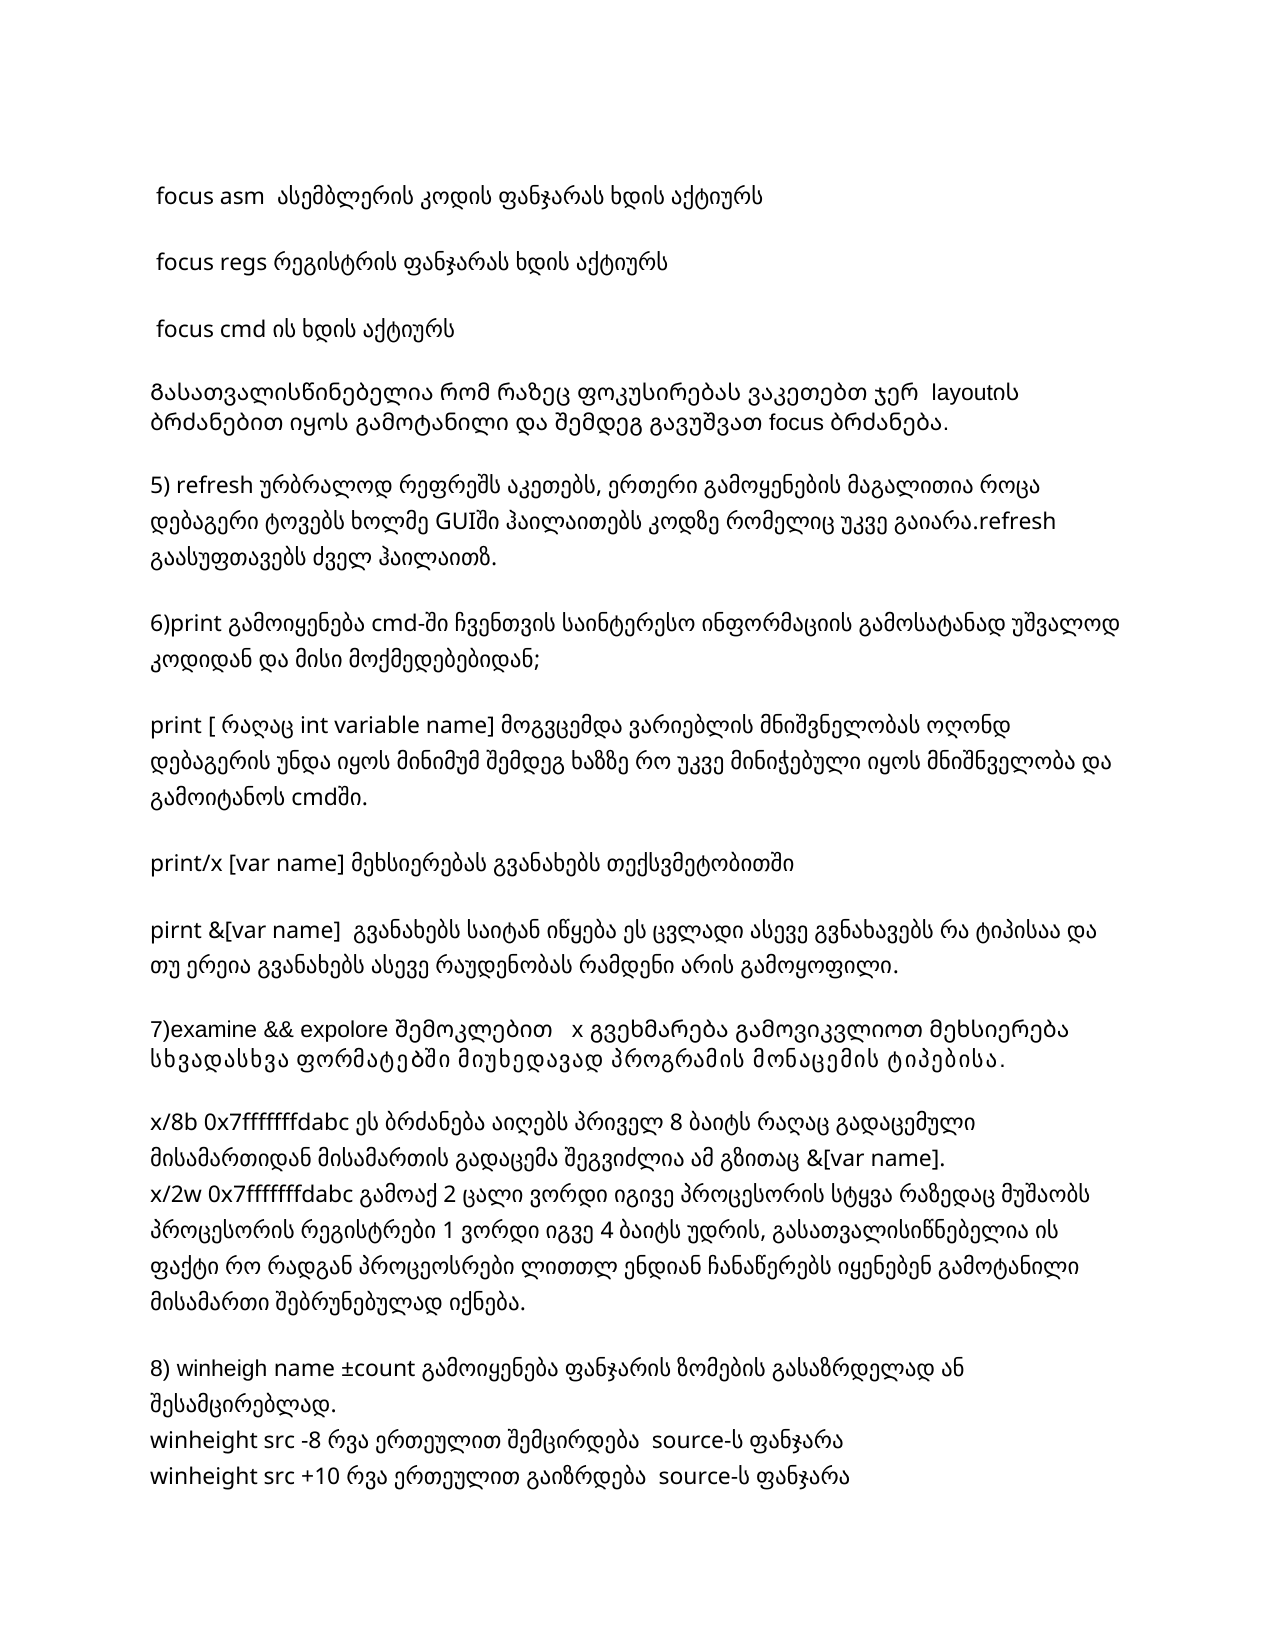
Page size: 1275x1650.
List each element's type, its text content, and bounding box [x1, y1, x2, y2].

text x/8b 0x7fffffffdabc ეს ბრძანება აიღებს პრიველ 8 ბაიტს რაღაც გადაცემული მისამართიდან მისამართის გადაცემა შეგვიძლია ამ გზითაც &[var name]. [150, 1106, 1125, 1173]
text winheight src +10 რვა ერთეულით გაიზრდება source-ს ფანჯარა [150, 1460, 1125, 1491]
text 8) winheigh name ±count გამოიყენება ფანჯარის ზომების გასაზრდელად ან შესამცირებლად. [150, 1352, 1125, 1419]
text pirnt &[var name] გვანახებს საიტან იწყება ეს ცვლადი ასევე გვნახავებს რა ტიპისაა და თუ ერეია გვანახებს ასევე რაუდენობას რამდენი არის გამოყოფილი. [150, 913, 1125, 981]
text 7)examine && expolore შემოკლებით x გვეხმარება გამოვიკვლიოთ მეხსიერება სხვადასხვა ფორმატეᲑში მიუხედავად პროგრამის მონაცემის ტიპებისა. [150, 1016, 1125, 1072]
text 5) refresh ურბრალოდ რეფრეშს აკეთებს, ერთერი გამოყენების მაგალითია როცა დებაგერი ტოვებს ხოლმე GUIში ჰაილაითებს კოდზე რომელიც უკვე გაიარა.refresh გაასუფთავებს ძველ ჰაილაითზ. [150, 469, 1125, 572]
text 6)print გამოიყენება cmd-ში ჩვენთვის საინტერესო ინფორმაციის გამოსატანად უშვალოდ კოდიდან და მისი მოქმედებებიდან; [150, 607, 1125, 674]
text print/x [var name] მეხსიერებას გვანახებს თექსვმეტობითში [150, 847, 1125, 879]
text focus cmd ის ხდის აქტიურს [150, 312, 1125, 344]
text x/2w 0x7fffffffdabc გამოაქ 2 ცალი ვორდი იგივე პროცესორის სტყვა რაზედაც მუშაობს პროცესორის რეგისტრები 1 ვორდი იგვე 4 ბაიტს უდრის, გასათვალისიწნებელია ის ფაქტი რო რადგან პროცეოსრები ლითთლ ენდიან ჩანაწერებს იყენებენ გამოტანილი მისამართი შებრუნებულად იქნება. [150, 1178, 1125, 1317]
text Გასათვალისწინებელია რომ რაზეც ფოკუსირებას ვაკეთებთ ჯერ layoutის ბრძანებით იყოს გამოტანილი და შემდეგ გავუშვათ focus ბრძანება. [150, 379, 1125, 435]
text focus regs რეგისტრის ფანჯარას ხდის აქტიურს [150, 246, 1125, 278]
text focus asm ასემბლერის კოდის ფანჯარას ხდის აქტიურს [150, 180, 1125, 211]
text print [ რაღაც int variable name] მოგვცემდა ვარიებლის მნიშვნელობას ოღონდ დებაგერის უნდა იყოს მინიმუმ შემდეგ ხაზზე რო უკვე მინიჭებული იყოს მნიშნველობა და გამოიტანოს cmdში. [150, 709, 1125, 812]
text winheight src -8 რვა ერთეულით შემცირდება source-ს ფანჯარა [150, 1424, 1125, 1455]
